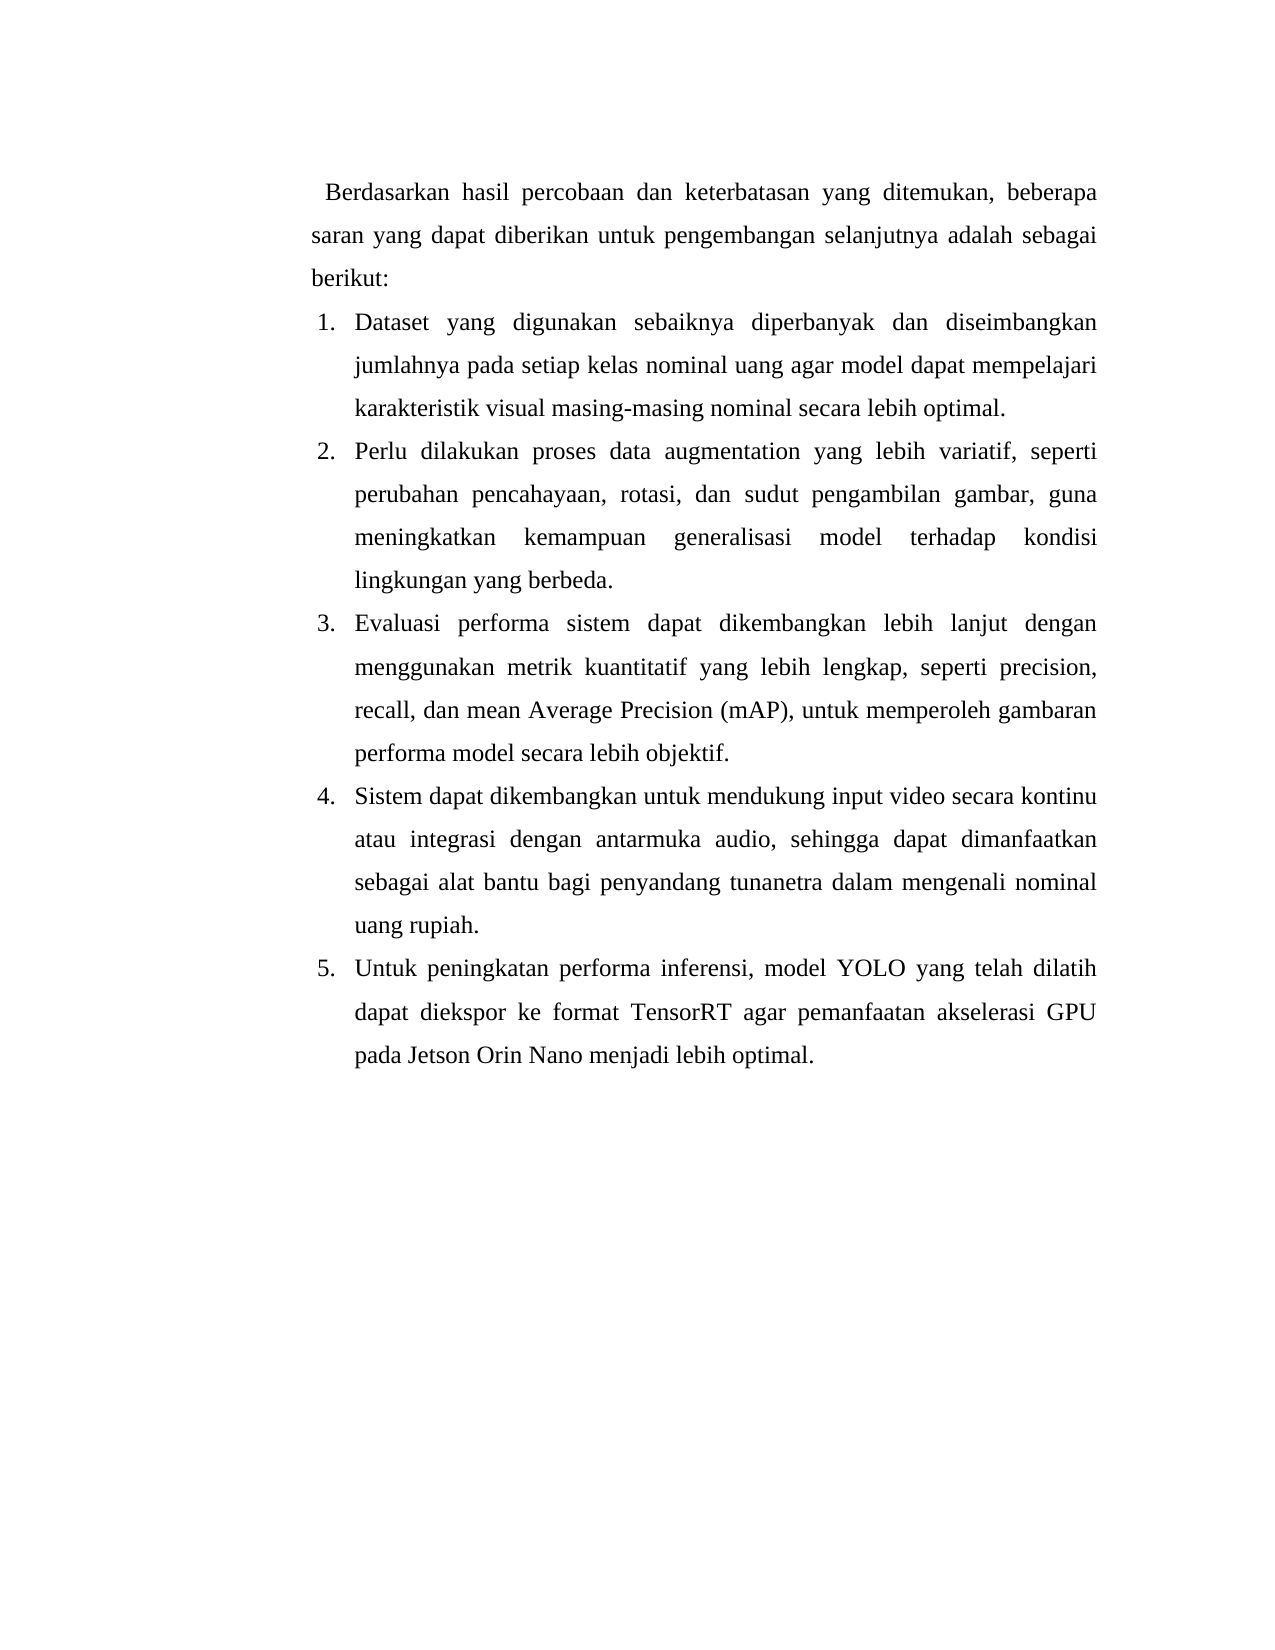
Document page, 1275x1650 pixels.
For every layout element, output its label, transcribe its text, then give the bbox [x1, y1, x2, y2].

list Berdasarkan hasil percobaan dan keterbatasan yang ditemukan, beberapa saran yang dapat diberikan untuk pengembangan selanjutnya adalah sebagai berikut: [311, 177, 1098, 292]
list Evaluasi performa sistem dapat dikembangkan lebih lanjut dengan menggunakan metrik kuantitatif yang lebih lengkap, seperti precision, recall, dan mean Average Precision (mAP), untuk memperoleh gambaran performa model secara lebih objektif. [317, 608, 1098, 767]
list Perlu dilakukan proses data augmentation yang lebih variatif, seperti perubahan pencahayaan, rotasi, dan sudut pengambilan gambar, guna meningkatkan kemampuan generalisasi model terhadap kondisi lingkungan yang berbeda. [317, 436, 1098, 594]
list Sistem dapat dikembangkan untuk mendukung input video secara kontinu atau integrasi dengan antarmuka audio, sehingga dapat dimanfaatkan sebagai alat bantu bagi penyandang tunanetra dalam mengenali nominal uang rupiah. [317, 781, 1098, 939]
list Untuk peningkatan performa inferensi, model YOLO yang telah dilatih dapat diekspor ke format TensorRT agar pemanfaatan akselerasi GPU pada Jetson Orin Nano menjadi lebih optimal. [317, 953, 1098, 1068]
list Dataset yang digunakan sebaiknya diperbanyak dan diseimbangkan jumlahnya pada setiap kelas nominal uang agar model dapat mempelajari karakteristik visual masing-masing nominal secara lebih optimal. [317, 307, 1098, 422]
